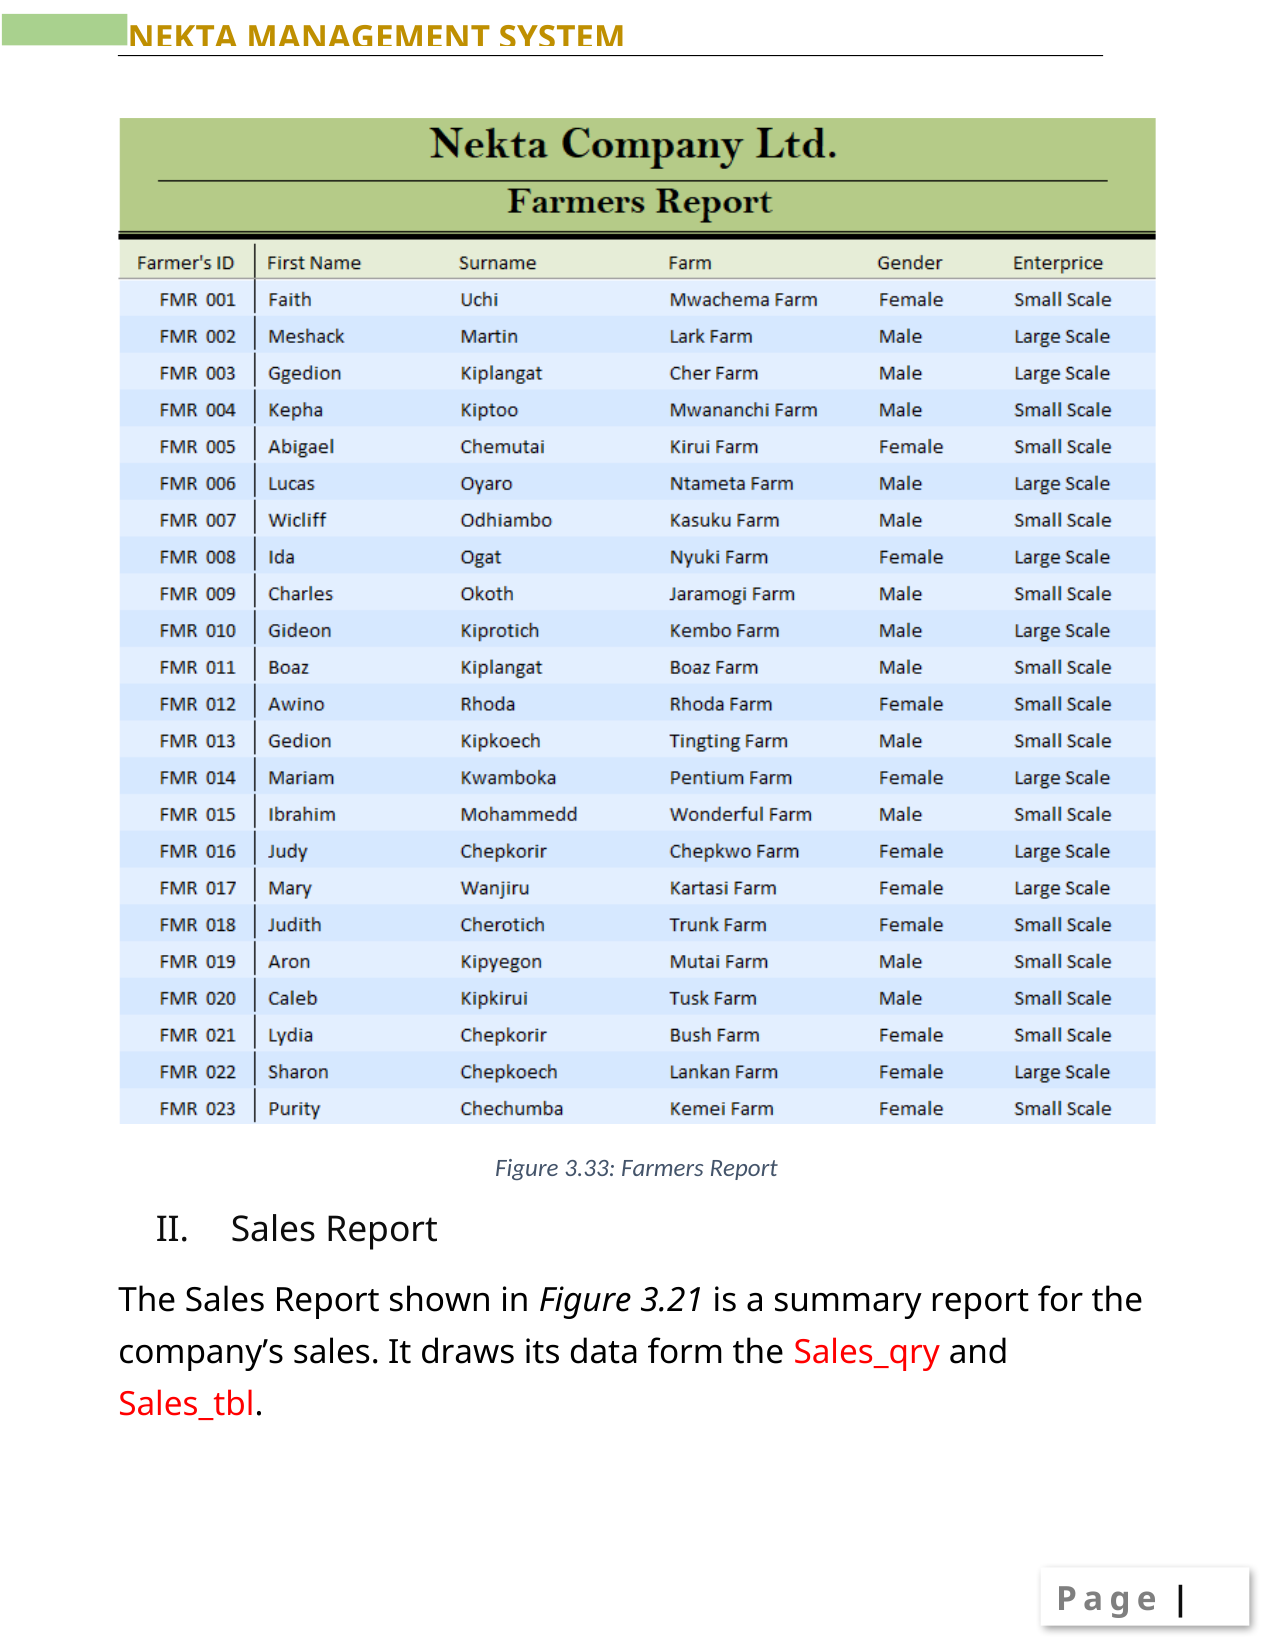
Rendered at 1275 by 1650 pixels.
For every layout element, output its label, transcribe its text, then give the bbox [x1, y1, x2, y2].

text The Sales Report shown in Figure 3.21 is a summary report for the company’s sales. It draws its data form the Sales_qry and Sales_tbl. [118, 1275, 1157, 1425]
subtitle Sales Report [156, 1203, 1157, 1251]
